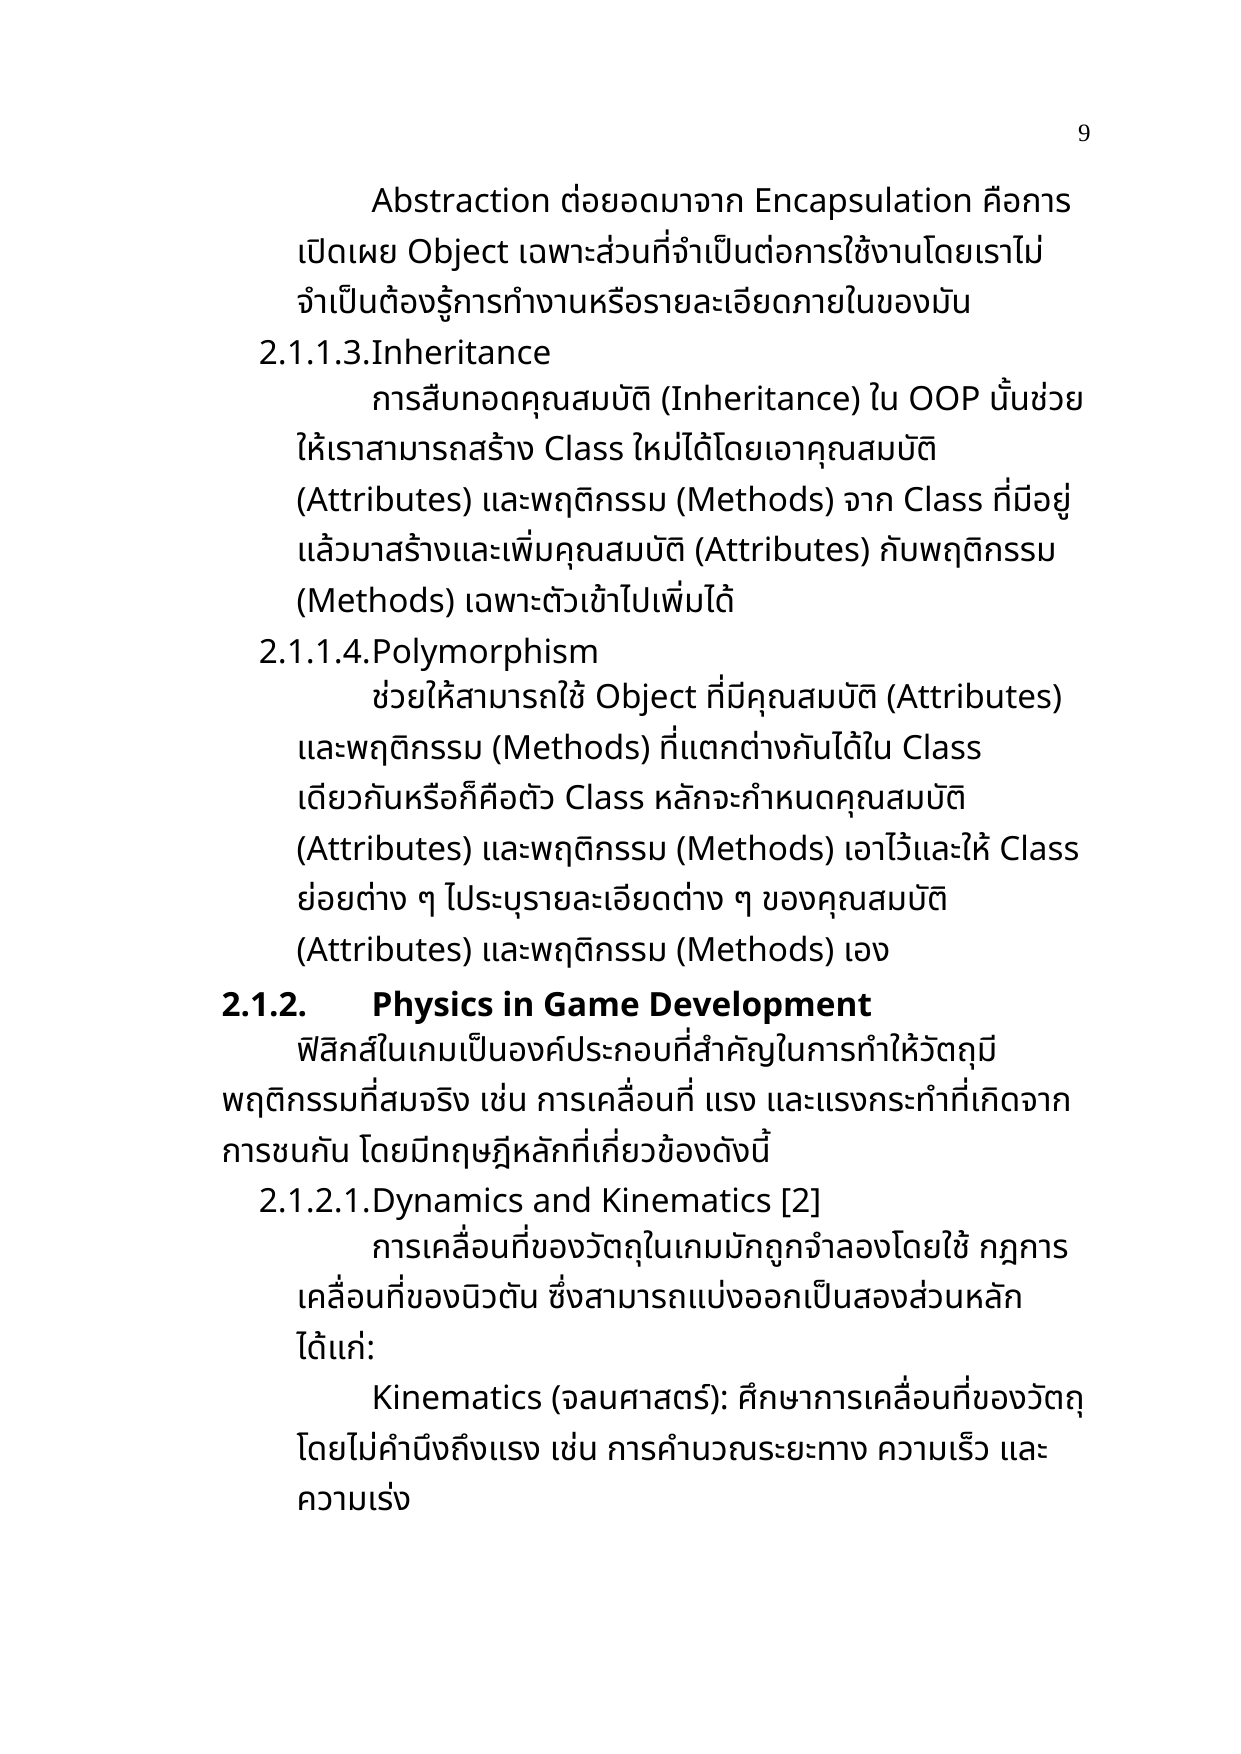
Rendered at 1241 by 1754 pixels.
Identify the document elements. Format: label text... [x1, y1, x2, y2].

list Inheritance [259, 329, 1090, 374]
list Physics in Game Development [221, 981, 1090, 1026]
list Polymorphism [259, 627, 1090, 673]
text Abstraction ต่อยอดมาจาก Encapsulation คือการเปิดเผย Object เฉพาะส่วนที่จำเป็นต่อการใช้งานโดยเราไม่จำเป็นต้องรู้การทำงานหรือรายละเอียดภายในของมัน [296, 177, 1090, 329]
text การสืบทอดคุณสมบัติ (Inheritance) ใน OOP นั้นช่วยให้เราสามารถสร้าง Class ใหม่ได้โดยเอาคุณสมบัติ (Attributes) และพฤติกรรม (Methods) จาก Class ที่มีอยู่แล้วมาสร้างและเพิ่มคุณสมบัติ (Attributes) กับพฤติกรรม (Methods) เฉพาะตัวเข้าไปเพิ่มได้ [296, 374, 1090, 627]
list Dynamics and Kinematics [2] [259, 1177, 1090, 1223]
text Kinematics (จลนศาสตร์): ศึกษาการเคลื่อนที่ของวัตถุโดยไม่คำนึงถึงแรง เช่น การคำนวณระยะทาง ความเร็ว และความเร่ง [296, 1374, 1090, 1526]
text การเคลื่อนที่ของวัตถุในเกมมักถูกจำลองโดยใช้ กฎการเคลื่อนที่ของนิวตัน ซึ่งสามารถแบ่งออกเป็นสองส่วนหลัก ได้แก่: [296, 1223, 1090, 1374]
text ฟิสิกส์ในเกมเป็นองค์ประกอบที่สำคัญในการทำให้วัตถุมีพฤติกรรมที่สมจริง เช่น การเคลื่อนที่ แรง และแรงกระทำที่เกิดจากการชนกัน โดยมีทฤษฎีหลักที่เกี่ยวข้องดังนี้ [221, 1026, 1090, 1177]
text ช่วยให้สามารถใช้ Object ที่มีคุณสมบัติ (Attributes) และพฤติกรรม (Methods) ที่แตกต่างกันได้ใน Class เดียวกันหรือก็คือตัว Class หลักจะกำหนดคุณสมบัติ (Attributes) และพฤติกรรม (Methods) เอาไว้และให้ Class ย่อยต่าง ๆ ไประบุรายละเอียดต่าง ๆ ของคุณสมบัติ (Attributes) และพฤติกรรม (Methods) เอง [296, 673, 1090, 976]
